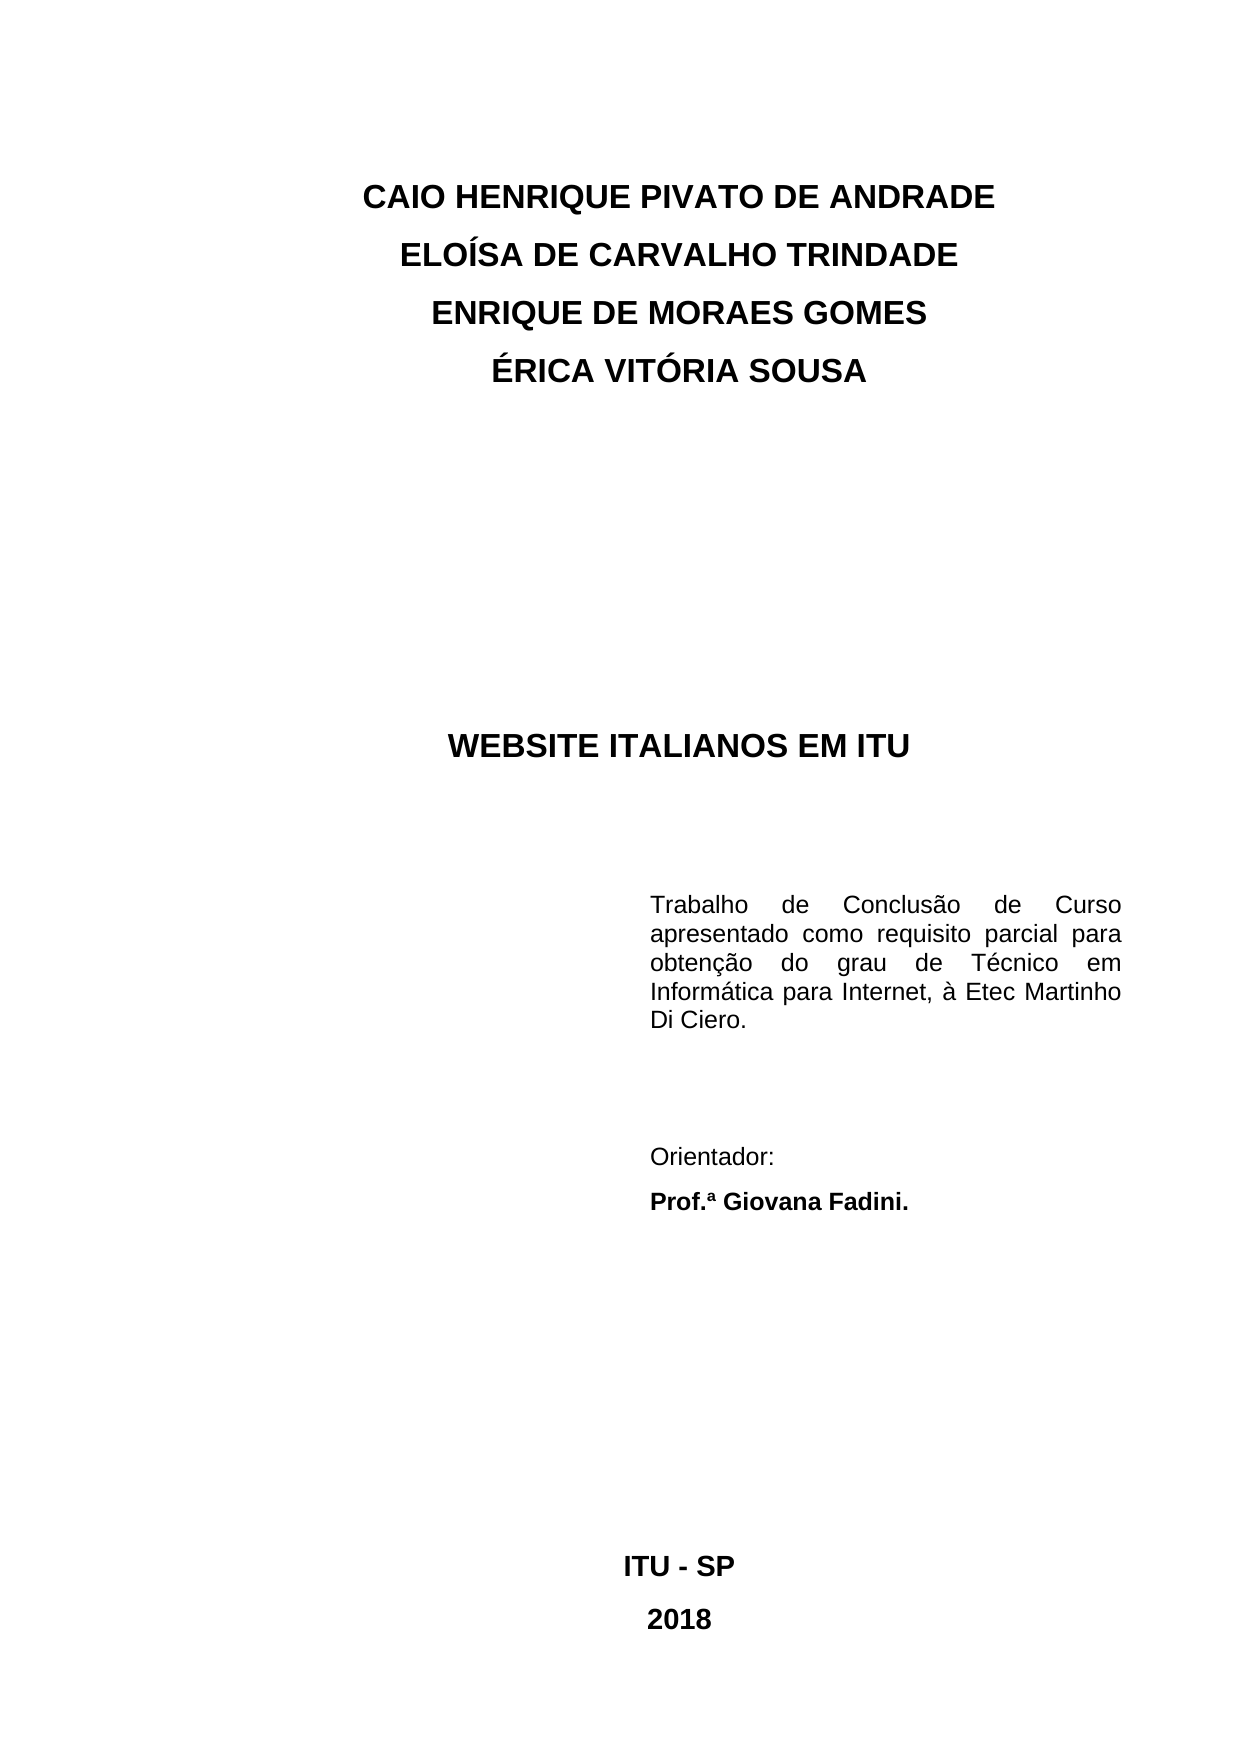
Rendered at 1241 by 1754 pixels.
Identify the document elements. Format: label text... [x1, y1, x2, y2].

text ÉRICA VITÓRIA SOUSA [177, 352, 1122, 390]
text CAIO HENRIQUE PIVATO DE ANDRADE [177, 177, 1122, 216]
text Prof.ª Giovana Fadini. [650, 1187, 1122, 1216]
text ITU - SP [177, 1549, 1122, 1583]
text ELOÍSA DE CARVALHO TRINDADE [177, 235, 1122, 274]
text ENRIQUE DE MORAES GOMES [177, 293, 1122, 332]
text WEBSITE ITALIANOS EM ITU [177, 727, 1122, 765]
text 2018 [177, 1602, 1122, 1636]
text Orientador: [650, 1142, 1122, 1170]
text Trabalho de Conclusão de Curso apresentado como requisito parcial para obtenção do grau de Técnico em Informática para Internet, à Etec Martinho Di Ciero. [650, 890, 1122, 1034]
